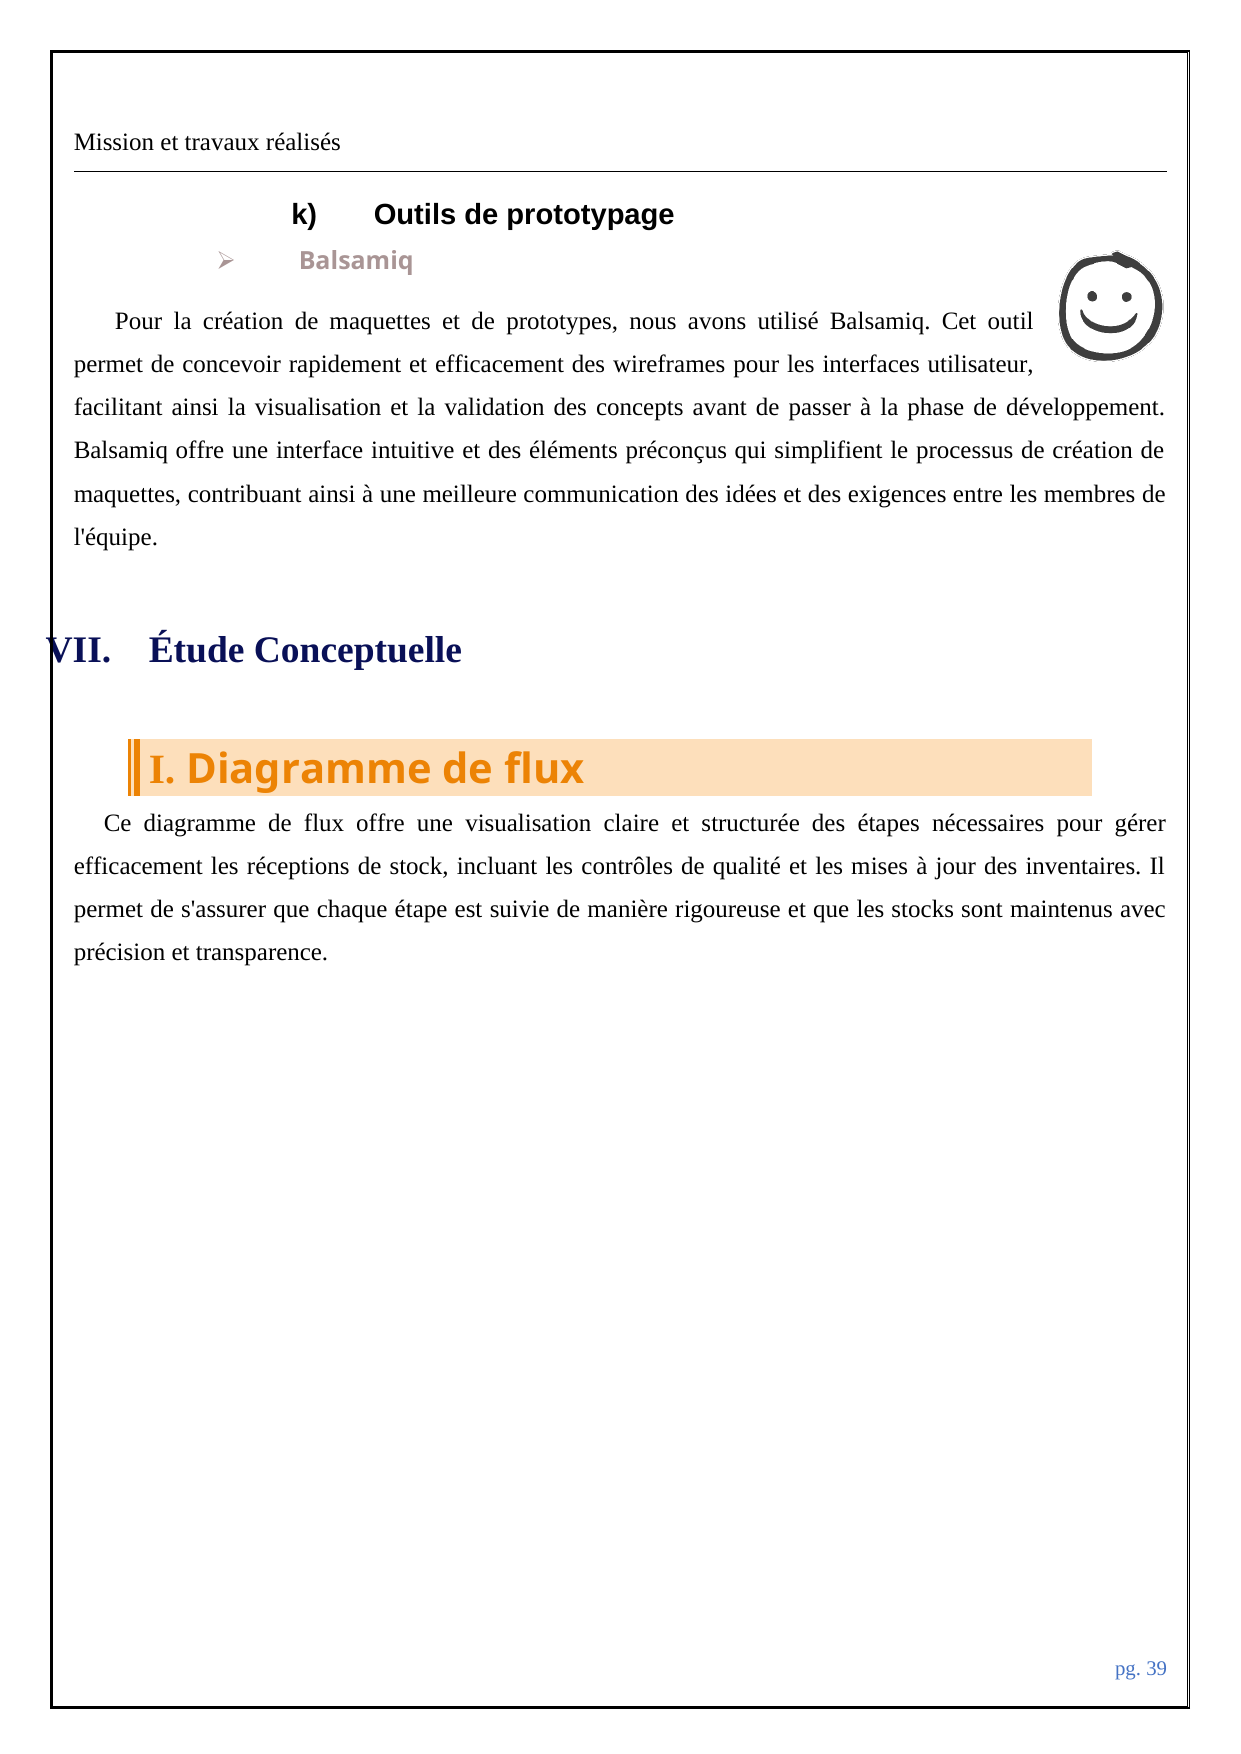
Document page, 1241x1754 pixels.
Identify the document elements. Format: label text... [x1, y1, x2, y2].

text Pour la création de maquettes et de prototypes, nous avons utilisé Balsamiq. Cet outil permet de concevoir rapidement et efficacement des wireframes pour les interfaces utilisateur, facilitant ainsi la visualisation et la validation des concepts avant de passer à la phase de développement. Balsamiq offre une interface intuitive et des éléments préconçus qui simplifient le processus de création de maquettes, contribuant ainsi à une meilleure communication des idées et des exigences entre les membres de l'équipe. [73, 306, 1167, 551]
text Ce diagramme de flux offre une visualisation claire et structurée des étapes nécessaires pour gérer efficacement les réceptions de stock, incluant les contrôles de qualité et les mises à jour des inventaires. Il permet de s'assurer que chaque étape est suivie de manière rigoureuse et que les stocks sont maintenus avec précision et transparence. [73, 808, 1167, 966]
subtitle Diagramme de flux [140, 739, 1092, 796]
subtitle Balsamiq [186, 243, 1167, 277]
subtitle Outils de prototypage [261, 197, 1167, 230]
subtitle Étude Conceptuelle [111, 627, 1167, 671]
picture [1054, 249, 1167, 363]
